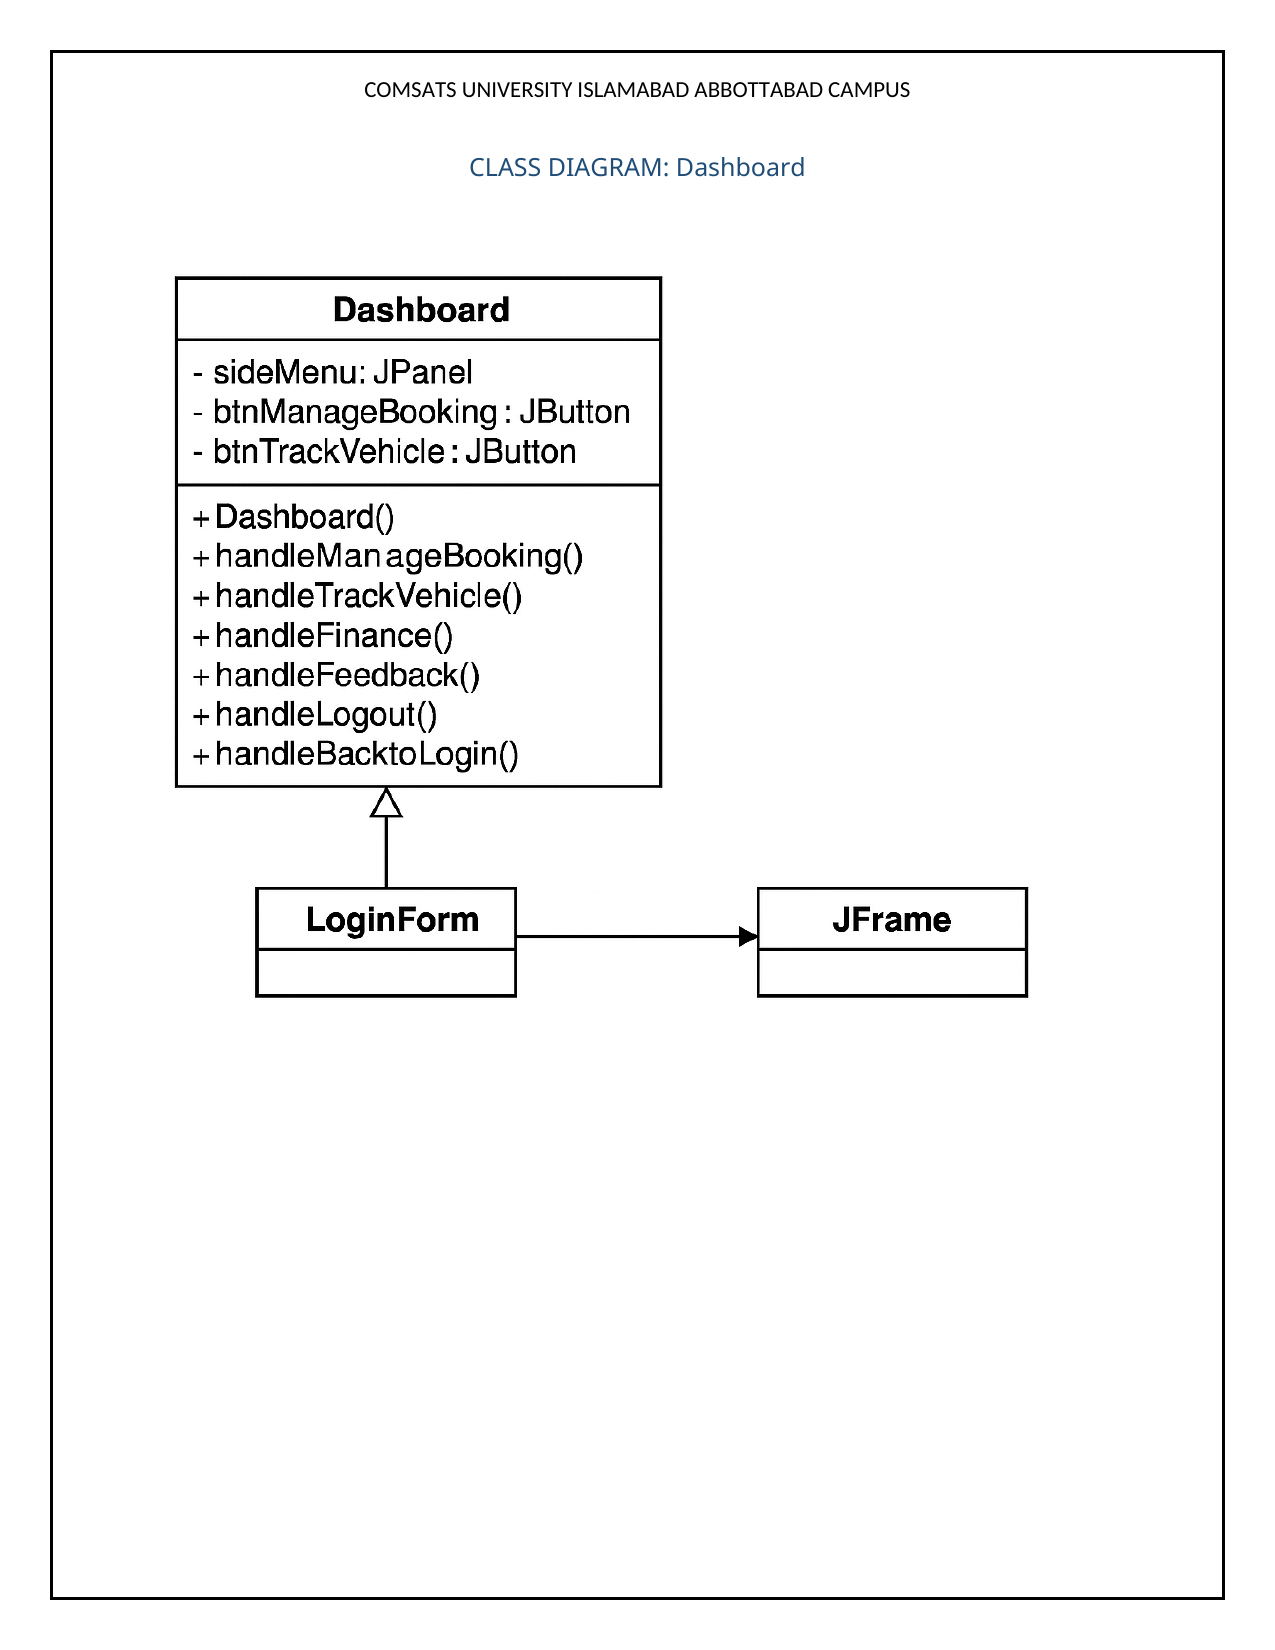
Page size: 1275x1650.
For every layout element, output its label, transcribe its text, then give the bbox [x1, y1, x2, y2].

picture [150, 186, 1050, 1087]
subtitle CLASS DIAGRAM: Dashboard [150, 150, 1125, 184]
